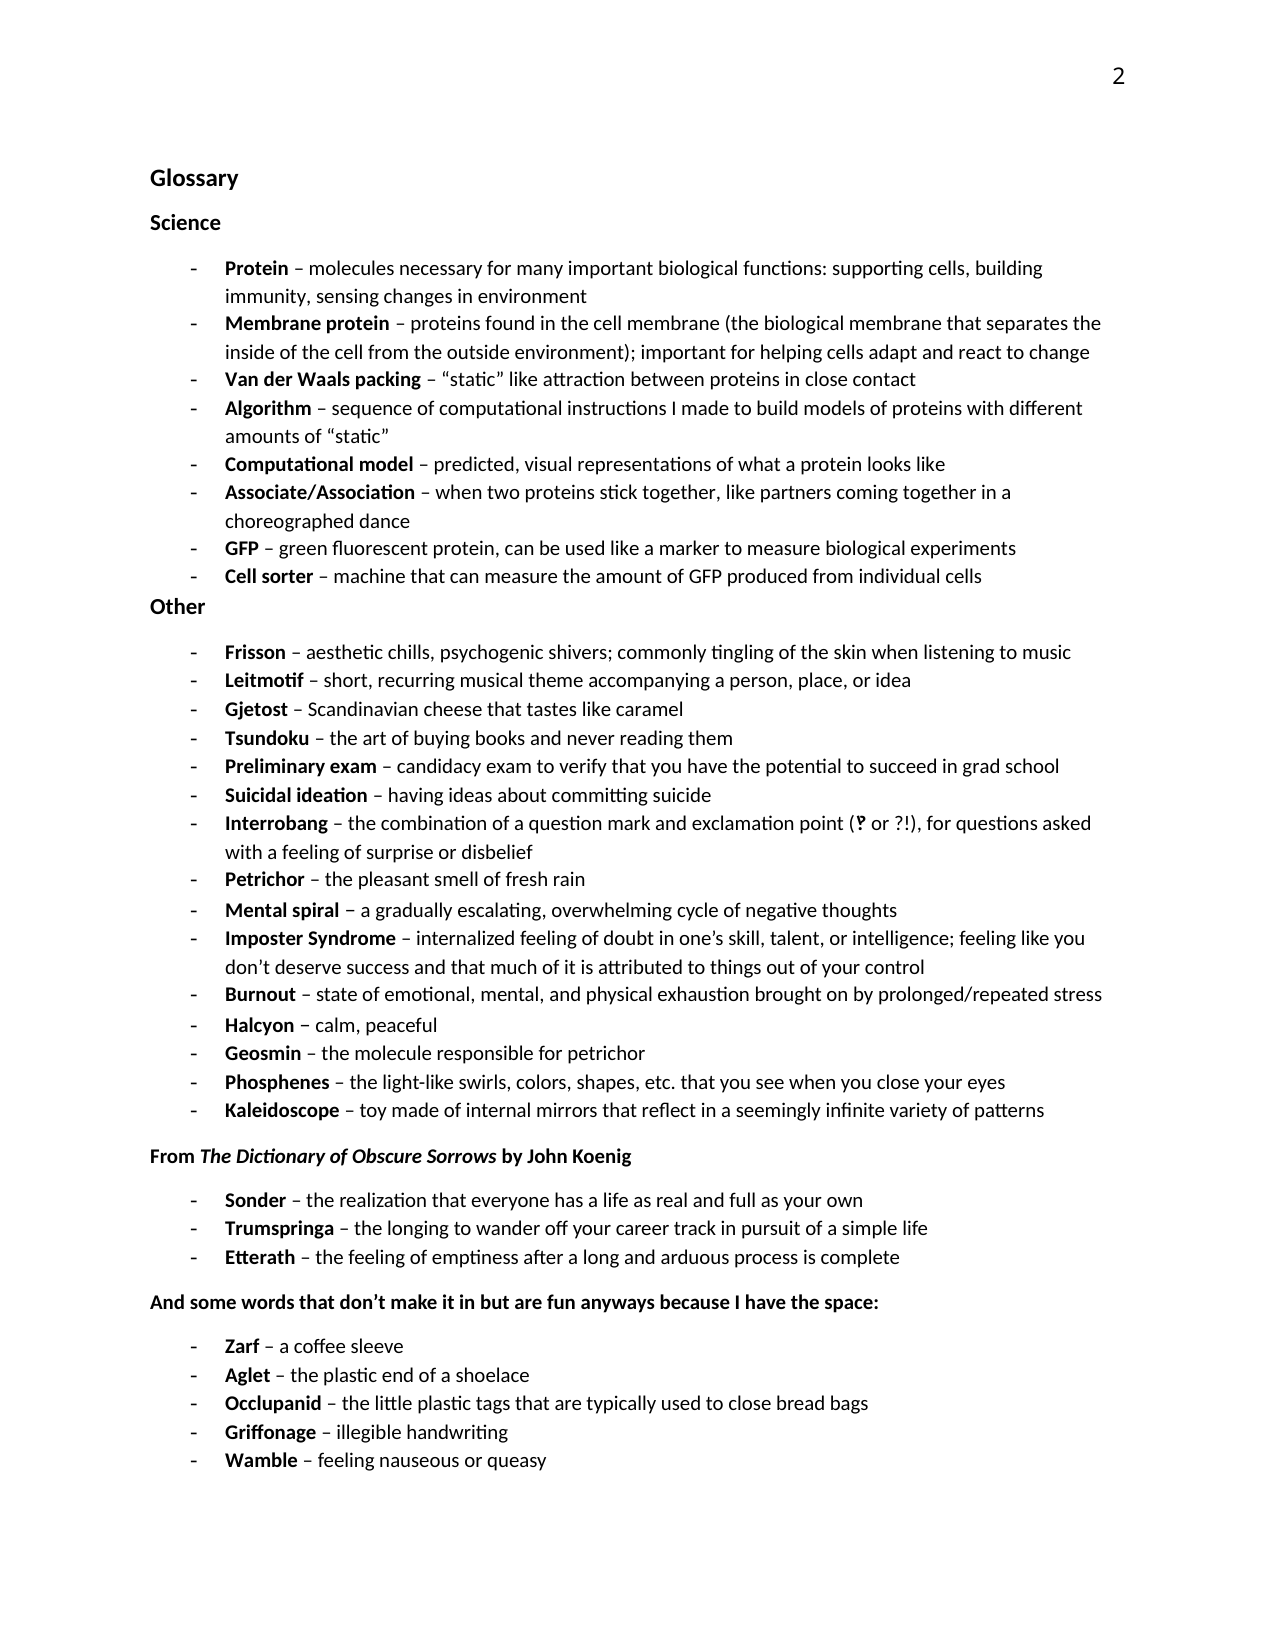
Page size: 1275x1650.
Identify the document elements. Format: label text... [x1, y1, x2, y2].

list Geosmin – the molecule responsible for petrichor [187, 1041, 1125, 1067]
list Burnout – state of emotional, mental, and physical exhaustion brought on by prolonged/repeated stress [187, 981, 1125, 1008]
list Occlupanid – the little plastic tags that are typically used to close bread bags [187, 1390, 1125, 1417]
text Suicidal ideation – having ideas about committing suicide [187, 782, 1125, 808]
list Mental spiral – a gradually escalating, overwhelming cycle of negative thoughts [187, 895, 1125, 923]
text Associate/Association – when two proteins stick together, like partners coming together in a choreographed dance [187, 479, 1125, 533]
list Phosphenes – the light-like swirls, colors, shapes, etc. that you see when you close your eyes [187, 1069, 1125, 1096]
list Kaleidoscope – toy made of internal mirrors that reflect in a seemingly infinite variety of patterns [187, 1098, 1125, 1124]
text From The Dictionary of Obscure Sorrows by John Koenig [150, 1143, 1125, 1168]
text Algorithm – sequence of computational instructions I made to build models of proteins with different amounts of “static” [187, 395, 1125, 449]
text GFP – green fluorescent protein, can be used like a marker to measure biological experiments [187, 535, 1125, 562]
list Griffonage – illegible handwriting [187, 1419, 1125, 1445]
list Etterath – the feeling of emptiness after a long and arduous process is complete [187, 1244, 1125, 1271]
text Preliminary exam – candidacy exam to verify that you have the potential to succeed in grad school [187, 753, 1125, 780]
text Interrobang – the combination of a question mark and exclamation point (‽ or ?!), for questions asked with a feeling of surprise or disbelief [187, 810, 1125, 864]
text Gjetost – Scandinavian cheese that tastes like caramel [187, 696, 1125, 723]
text Frisson – aesthetic chills, psychogenic shivers; commonly tingling of the skin when listening to music [187, 639, 1125, 666]
list Aglet – the plastic end of a shoelace [187, 1362, 1125, 1388]
text Science [150, 208, 1125, 236]
list Sonder – the realization that everyone has a life as real and full as your own [187, 1187, 1125, 1213]
text Glossary [150, 162, 1125, 193]
text Other [150, 592, 1125, 620]
text Cell sorter – machine that can measure the amount of GFP produced from individual cells [187, 564, 1125, 590]
text And some words that don’t make it in but are fun anyways because I have the space: [150, 1289, 1125, 1315]
list Halcyon – calm, peaceful [187, 1010, 1125, 1038]
text Computational model – predicted, visual representations of what a protein looks like [187, 451, 1125, 477]
text Van der Waals packing – “static” like attraction between proteins in close contact [187, 366, 1125, 393]
text Membrane protein – proteins found in the cell membrane (the biological membrane that separates the inside of the cell from the outside environment); important for helping cells adapt and react to change [187, 311, 1125, 364]
text Protein – molecules necessary for many important biological functions: supporting cells, building immunity, sensing changes in environment [187, 255, 1125, 309]
list Zarf – a coffee sleeve [187, 1333, 1125, 1360]
list Wamble – feeling nauseous or queasy [187, 1447, 1125, 1474]
text Leitmotif – short, recurring musical theme accompanying a person, place, or idea [187, 668, 1125, 694]
list Imposter Syndrome – internalized feeling of doubt in one’s skill, talent, or intelligence; feeling like you don’t deserve success and that much of it is attributed to things out of your control [187, 926, 1125, 979]
list Petrichor – the pleasant smell of fresh rain [187, 866, 1125, 893]
text Tsundoku – the art of buying books and never reading them [187, 725, 1125, 751]
list Trumspringa – the longing to wander off your career track in pursuit of a simple life [187, 1216, 1125, 1242]
